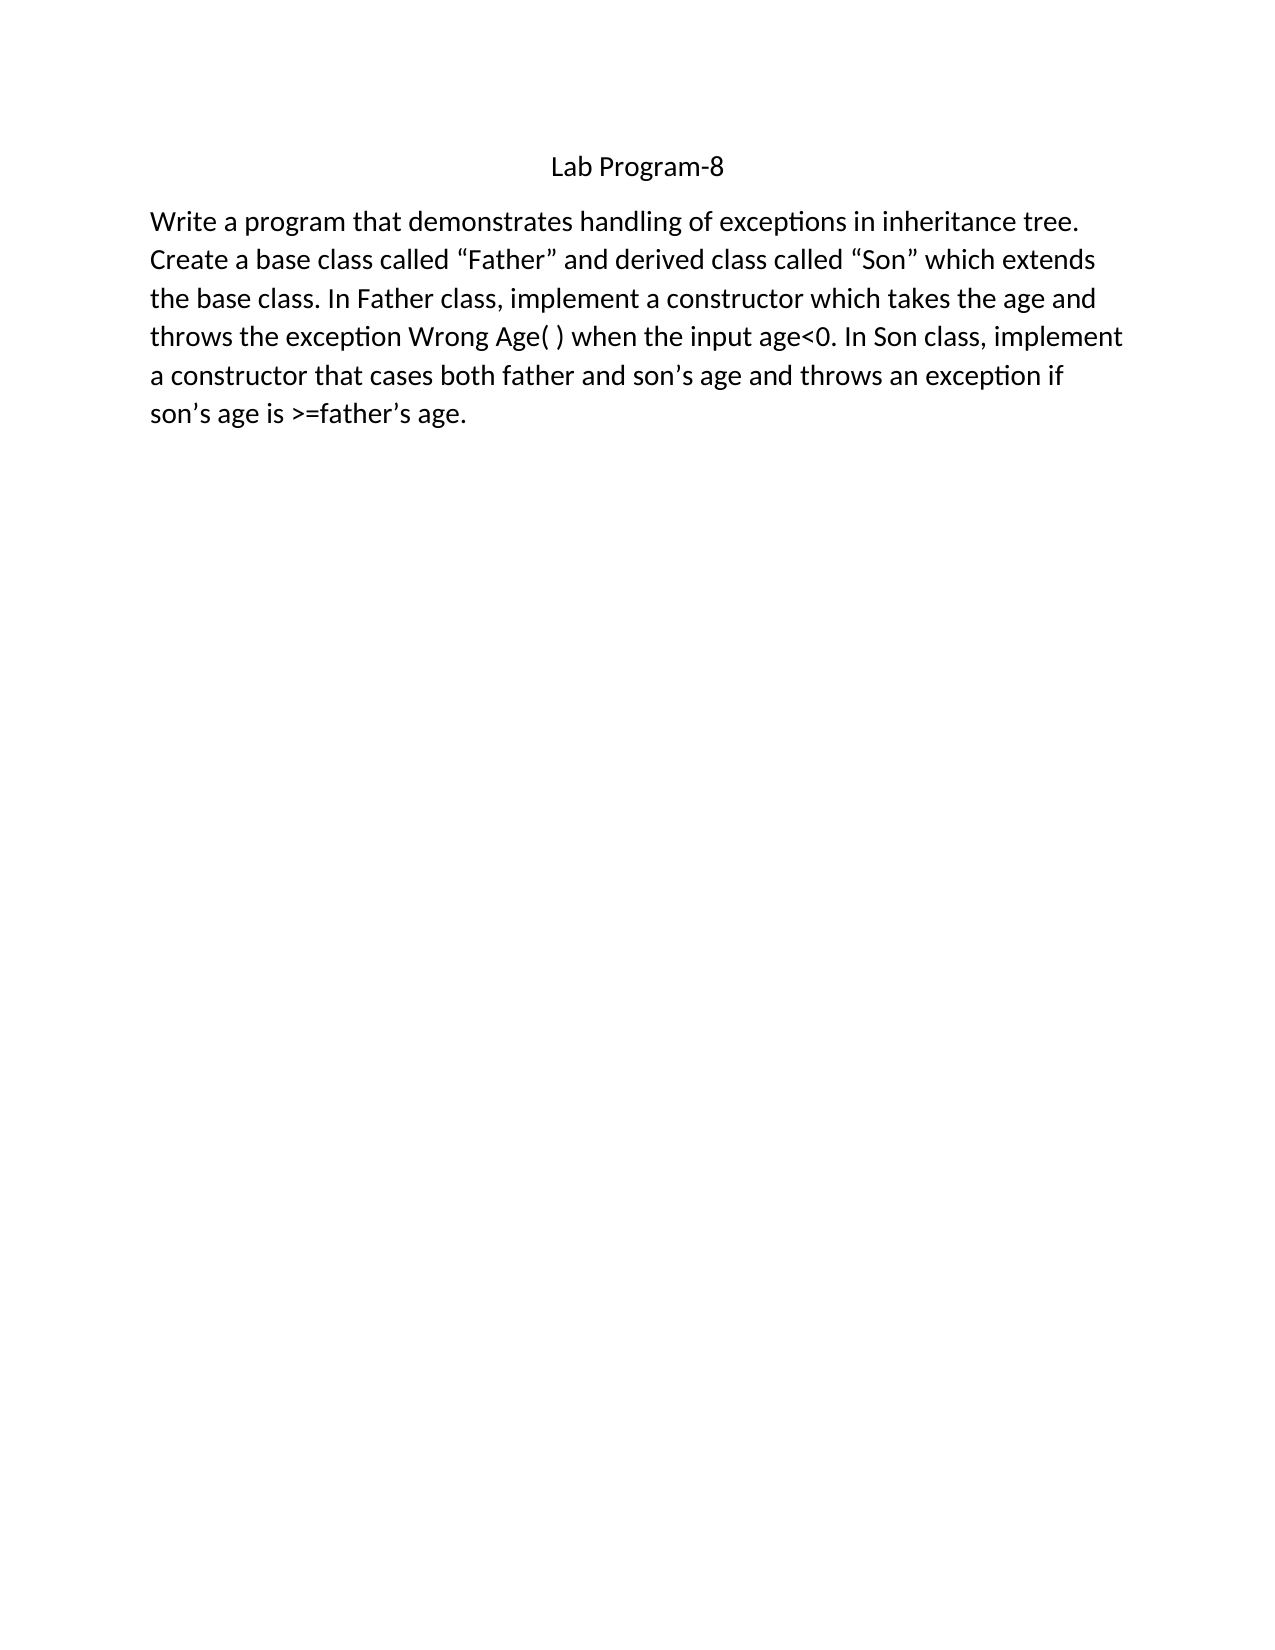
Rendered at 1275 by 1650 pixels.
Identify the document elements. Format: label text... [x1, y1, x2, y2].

text Write a program that demonstrates handling of exceptions in inheritance tree. Create a base class called “Father” and derived class called “Son” which extends the base class. In Father class, implement a constructor which takes the age and throws the exception Wrong Age( ) when the input age<0. In Son class, implement a constructor that cases both father and son’s age and throws an exception if son’s age is >=father’s age. [150, 203, 1125, 431]
text Lab Program-8 [150, 148, 1125, 183]
